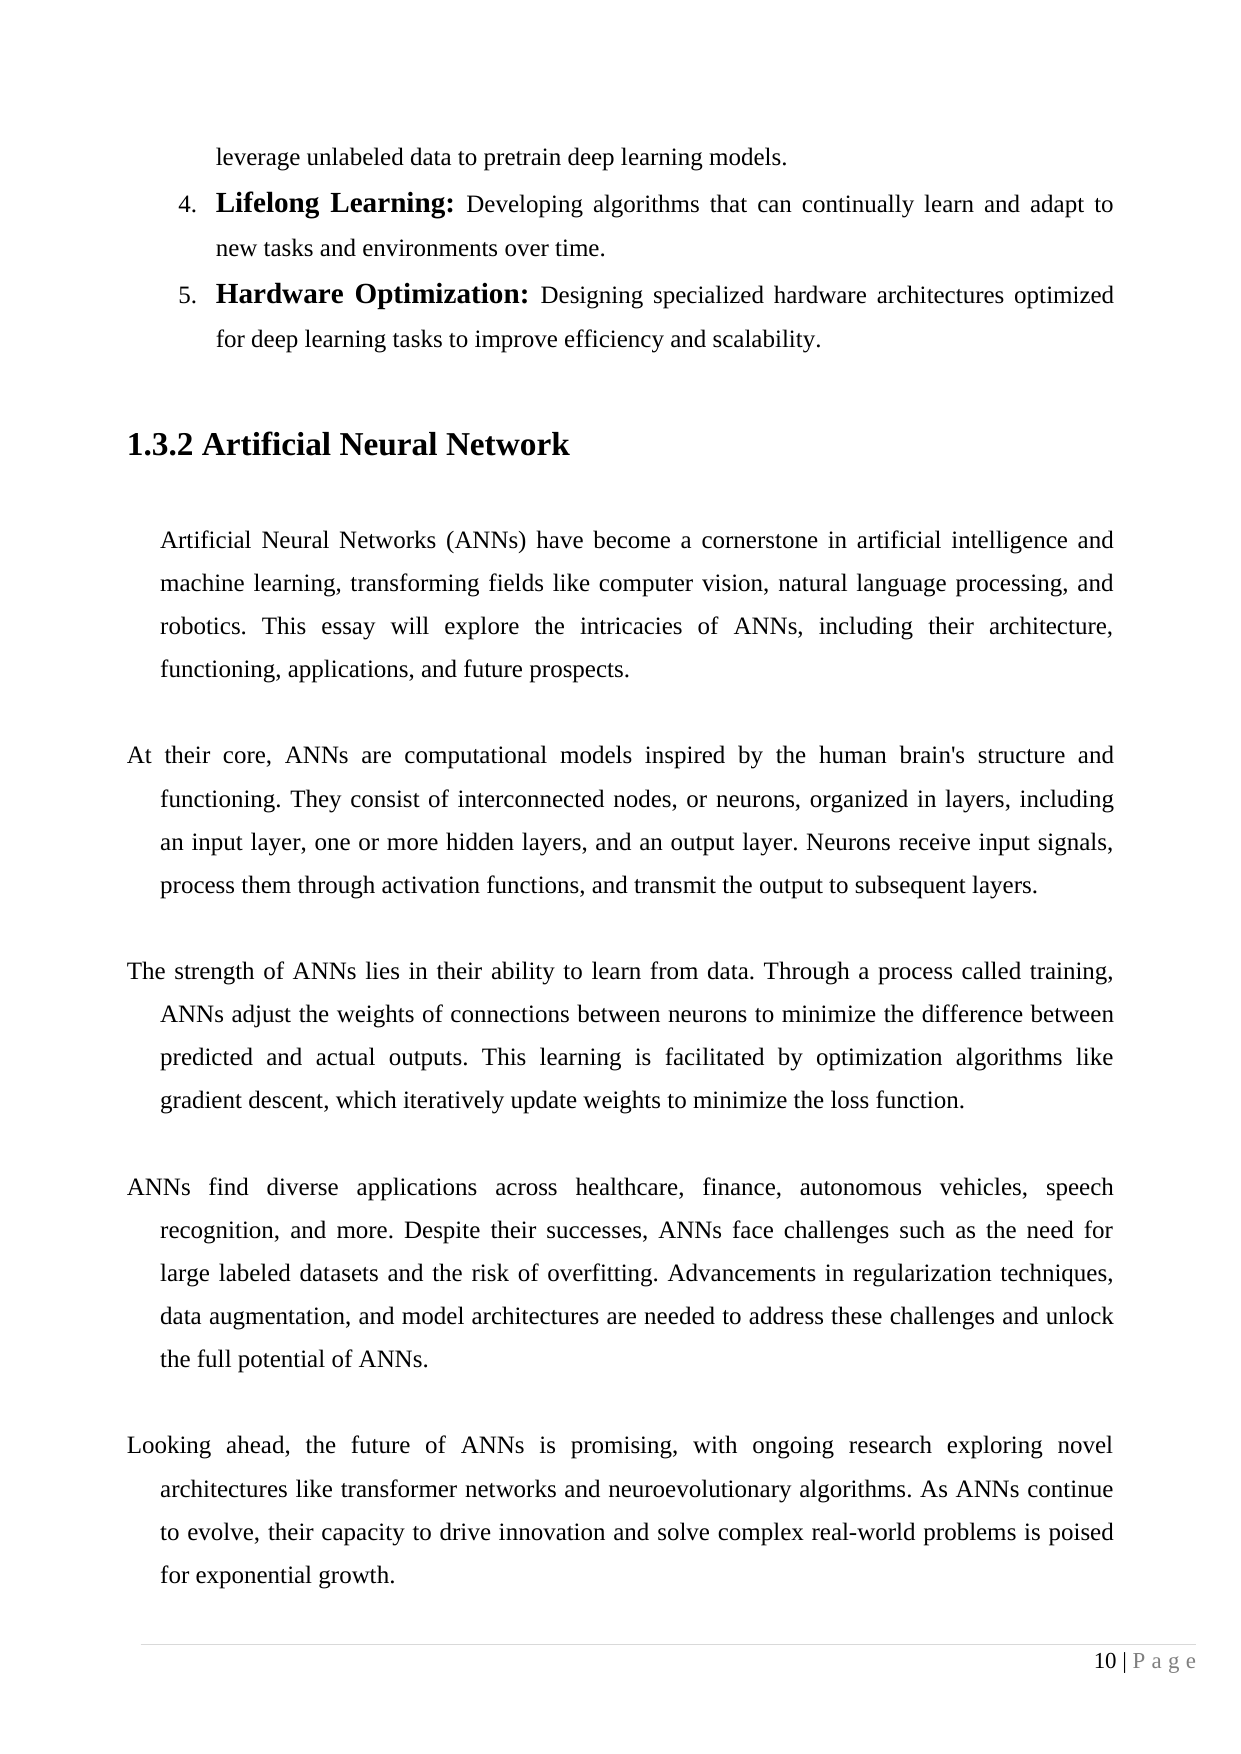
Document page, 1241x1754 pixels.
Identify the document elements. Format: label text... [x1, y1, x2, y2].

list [178, 142, 1115, 170]
list Lifelong Learning: Developing algorithms that can continually learn and adapt to new tasks and environments over time. [178, 185, 1115, 261]
text At their core, ANNs are computational models inspired by the human brain's structure and functioning. They consist of interconnected nodes, or neurons, organized in layers, including an input layer, one or more hidden layers, and an output layer. Neurons receive input signals, process them through activation functions, and transmit the output to subsequent layers. [127, 741, 1115, 899]
text Artificial Neural Networks (ANNs) have become a cornerstone in artificial intelligence and machine learning, transforming fields like computer vision, natural language processing, and robotics. This essay will explore the intricacies of ANNs, including their architecture, functioning, applications, and future prospects. [127, 525, 1115, 683]
text Looking ahead, the future of ANNs is promising, with ongoing research exploring novel architectures like transformer networks and neuroevolutionary algorithms. As ANNs continue to evolve, their capacity to drive innovation and solve complex real-world problems is poised for exponential growth. [127, 1431, 1115, 1589]
list Hardware Optimization: Designing specialized hardware architectures optimized for deep learning tasks to improve efficiency and scalability. [178, 276, 1115, 352]
text The strength of ANNs lies in their ability to learn from data. Through a process called training, ANNs adjust the weights of connections between neurons to minimize the difference between predicted and actual outputs. This learning is facilitated by optimization algorithms like gradient descent, which iteratively update weights to minimize the loss function. [127, 956, 1115, 1114]
text 1.3.2 Artificial Neural Network [127, 424, 1115, 463]
text ANNs find diverse applications across healthcare, finance, autonomous vehicles, speech recognition, and more. Despite their successes, ANNs face challenges such as the need for large labeled datasets and the risk of overfitting. Advancements in regularization techniques, data augmentation, and model architectures are needed to address these challenges and unlock the full potential of ANNs. [127, 1172, 1115, 1373]
